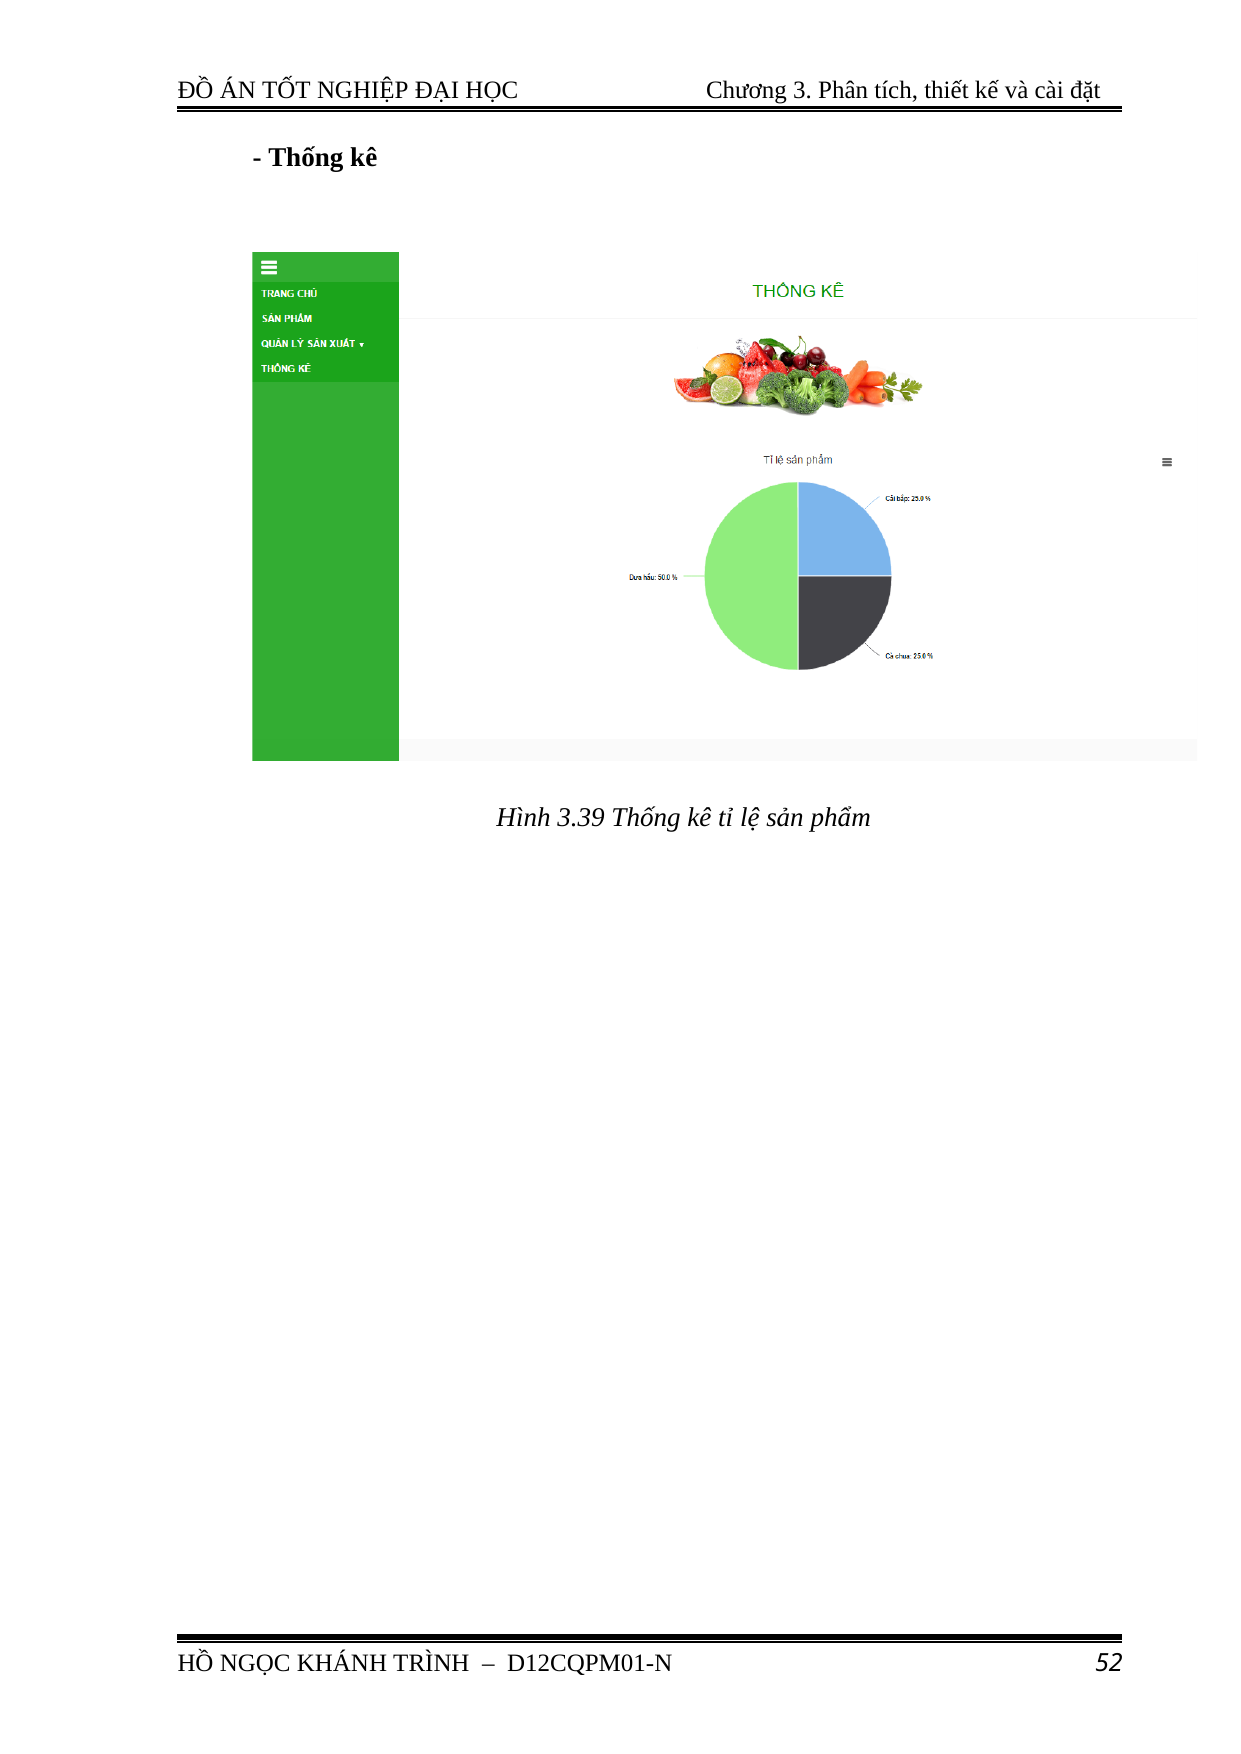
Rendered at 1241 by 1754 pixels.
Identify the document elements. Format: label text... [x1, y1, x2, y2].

text Hình 3.39 Thống kê tỉ lệ sản phẩm [252, 801, 1114, 832]
picture [252, 252, 1198, 761]
text - Thống kê [252, 141, 1114, 172]
